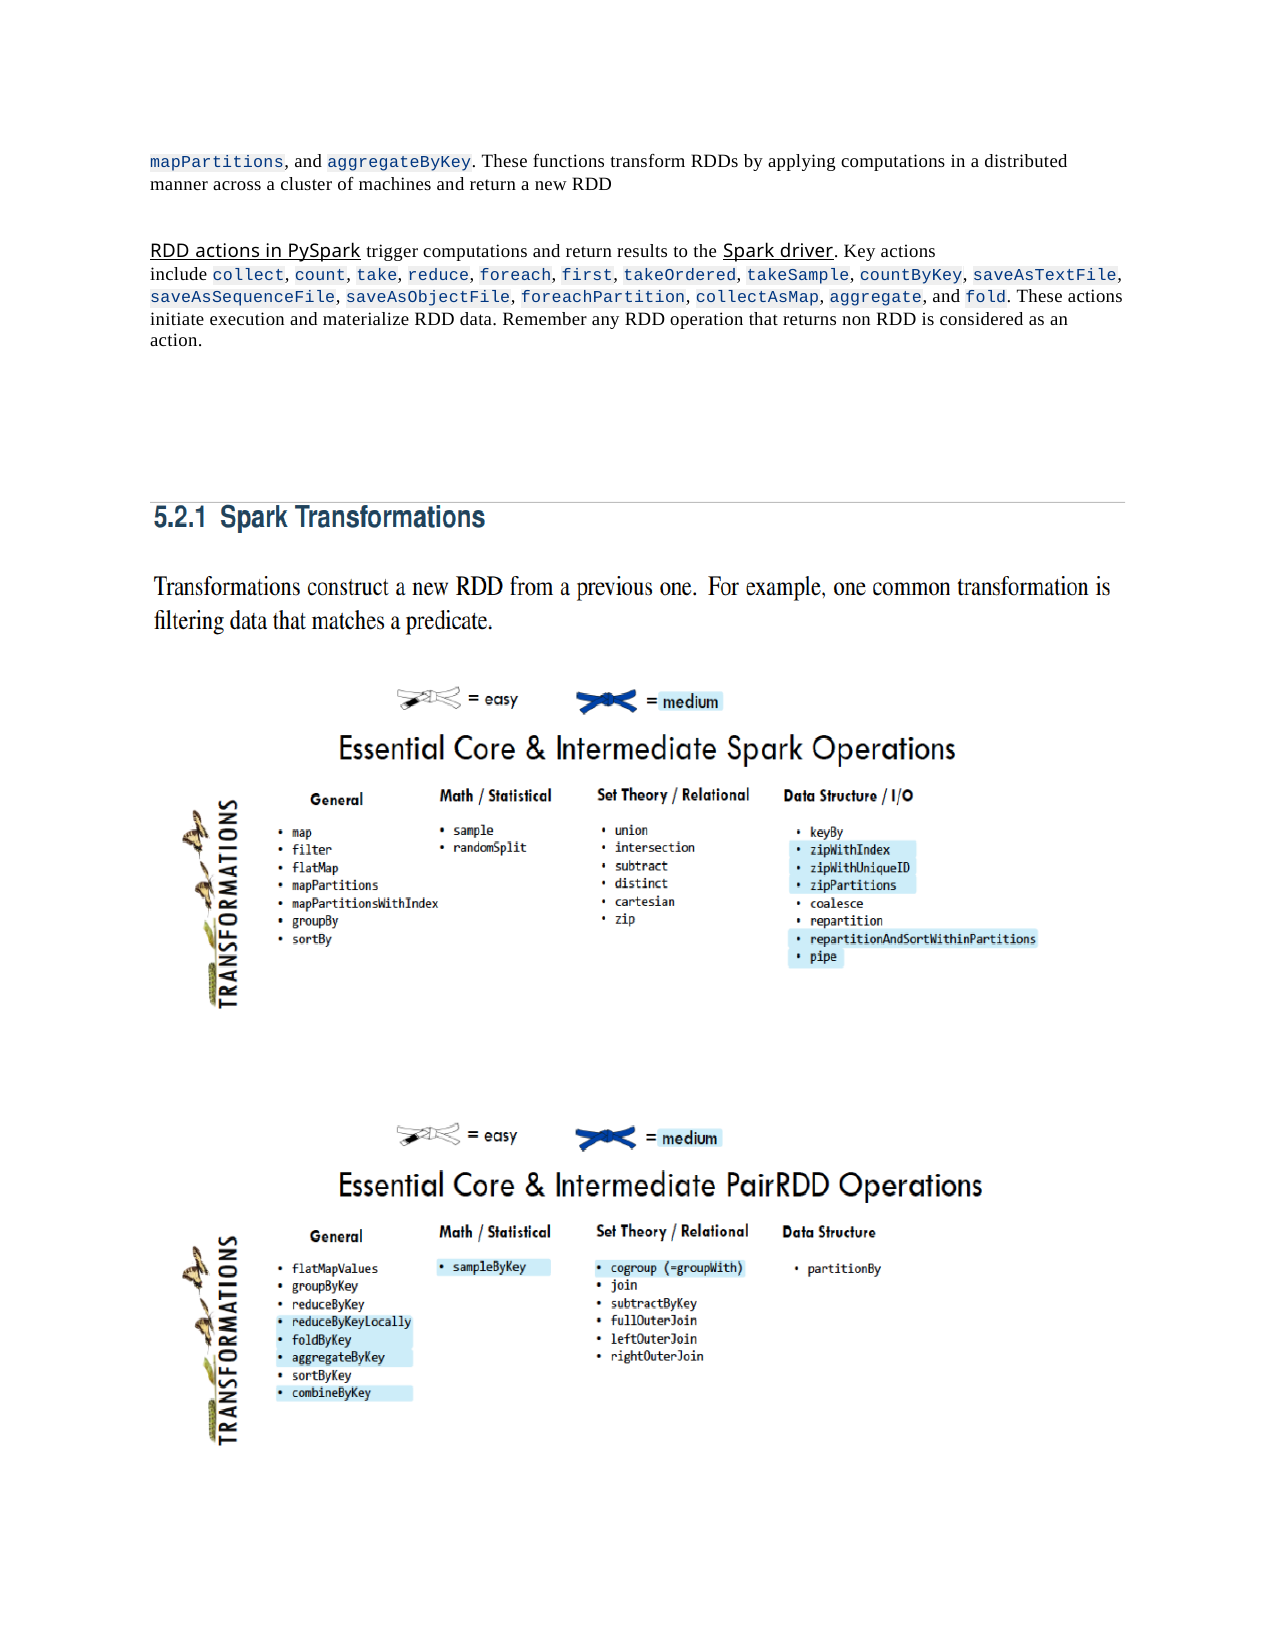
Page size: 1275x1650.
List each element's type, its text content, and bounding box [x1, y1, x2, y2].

picture [150, 501, 1125, 1456]
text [150, 150, 1125, 194]
text RDD actions in PySpark trigger computations and return results to the Spark driver. Key actions include collect, count, take, reduce, foreach, first, takeOrdered, takeSample, countByKey, saveAsTextFile, saveAsSequenceFile, saveAsObjectFile, foreachPartition, collectAsMap, aggregate, and fold. These actions initiate execution and materialize RDD data. Remember any RDD operation that returns non RDD is considered as an action. [150, 237, 1125, 351]
